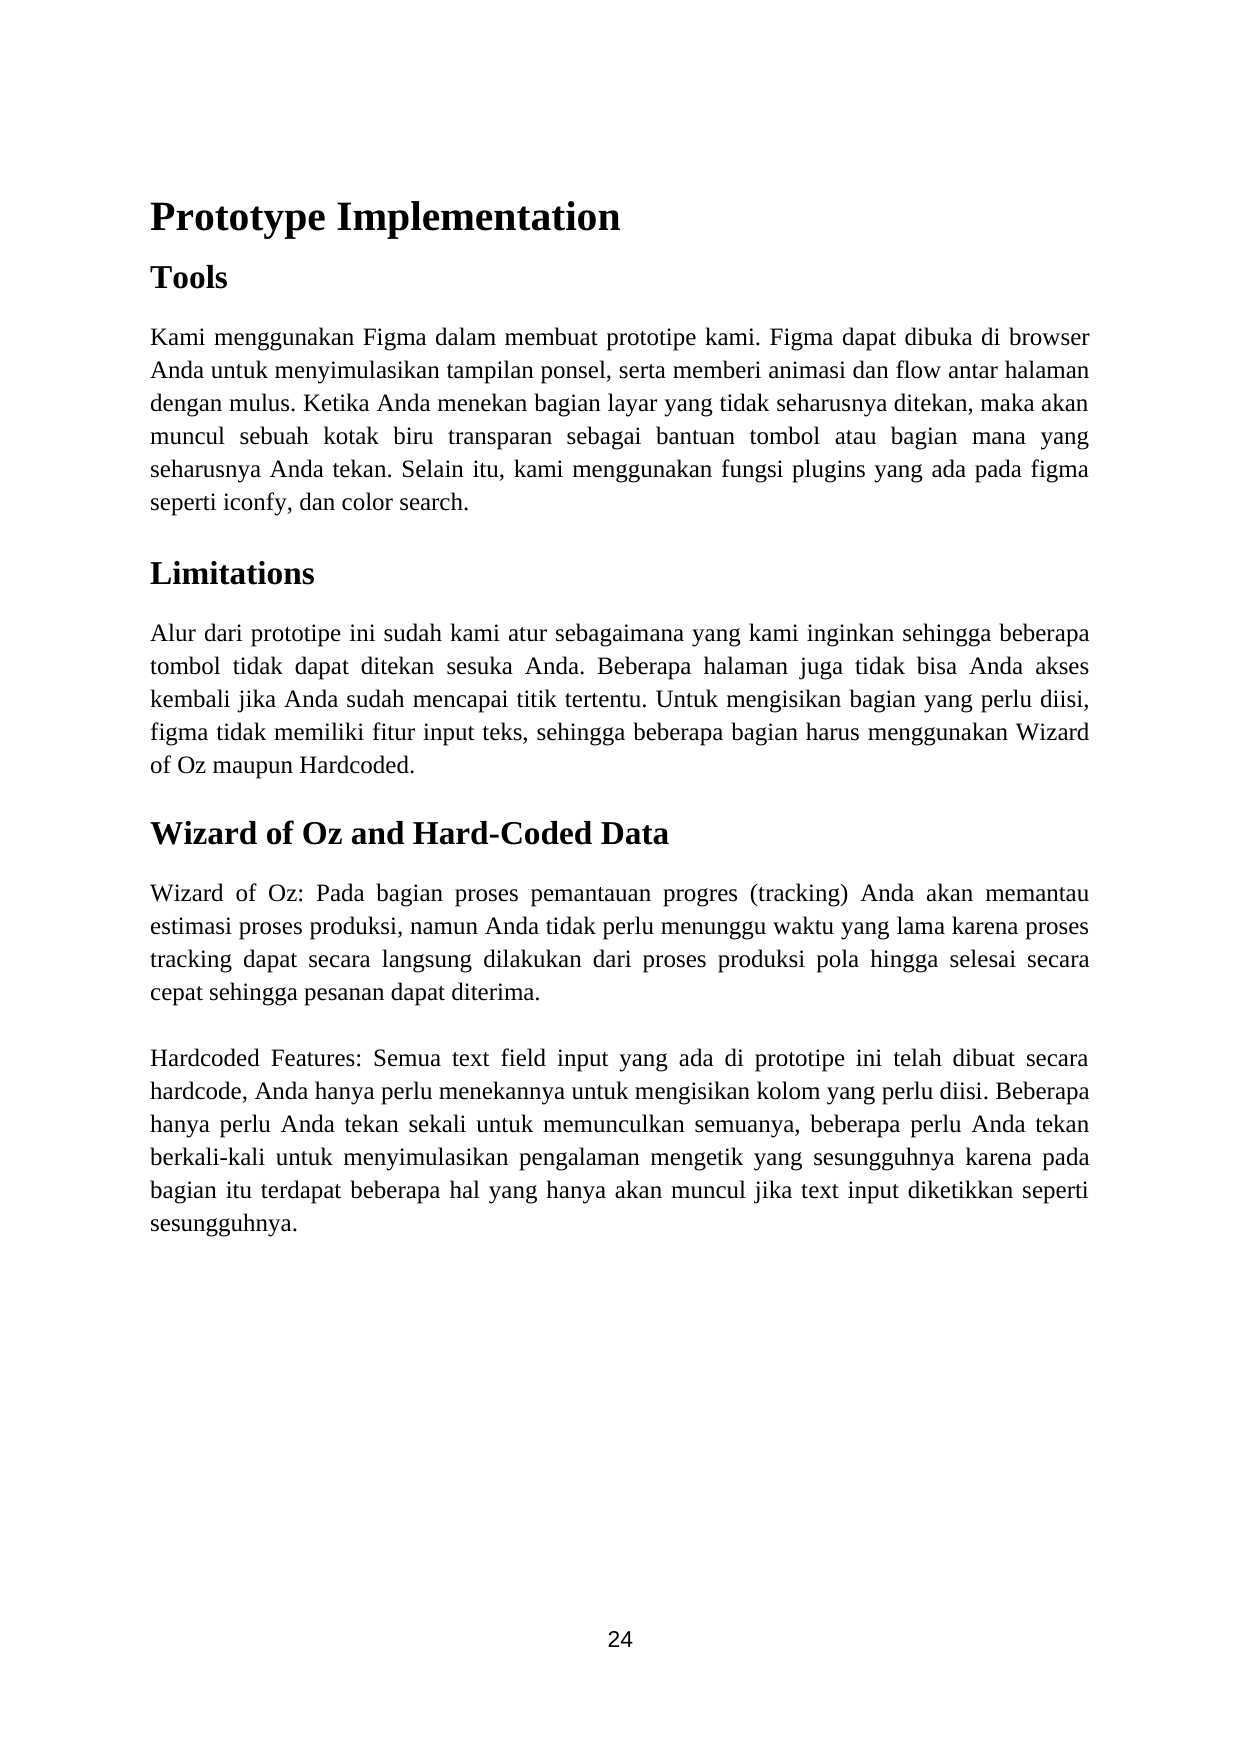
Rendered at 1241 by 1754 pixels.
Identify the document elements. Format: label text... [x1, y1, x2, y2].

text Hardcoded Features: Semua text field input yang ada di prototipe ini telah dibuat secara hardcode, Anda hanya perlu menekannya untuk mengisikan kolom yang perlu diisi. Beberapa hanya perlu Anda tekan sekali untuk memunculkan semuanya, beberapa perlu Anda tekan berkali-kali untuk menyimulasikan pengalaman mengetik yang sesungguhnya karena pada bagian itu terdapat beberapa hal yang hanya akan muncul jika text input diketikkan seperti sesungguhnya. [150, 1043, 1090, 1237]
text Wizard of Oz: Pada bagian proses pemantauan progres (tracking) Anda akan memantau estimasi proses produksi, namun Anda tidak perlu menunggu waktu yang lama karena proses tracking dapat secara langsung dilakukan dari proses produksi pola hingga selesai secara cepat sehingga pesanan dapat diterima. [150, 878, 1090, 1006]
subtitle Prototype Implementation [150, 192, 1090, 239]
text Kami menggunakan Figma dalam membuat prototipe kami. Figma dapat dibuka di browser Anda untuk menyimulasikan tampilan ponsel, serta memberi animasi dan flow antar halaman dengan mulus. Ketika Anda menekan bagian layar yang tidak seharusnya ditekan, maka akan muncul sebuah kotak biru transparan sebagai bantuan tombol atau bagian mana yang seharusnya Anda tekan. Selain itu, kami menggunakan fungsi plugins yang ada pada figma seperti iconfy, dan color search. [150, 322, 1090, 516]
subtitle Tools [150, 257, 1090, 296]
text Alur dari prototipe ini sudah kami atur sebagaimana yang kami inginkan sehingga beberapa tombol tidak dapat ditekan sesuka Anda. Beberapa halaman juga tidak bisa Anda akses kembali jika Anda sudah mencapai titik tertentu. Untuk mengisikan bagian yang perlu diisi, figma tidak memiliki fitur input teks, sehingga beberapa bagian harus menggunakan Wizard of Oz maupun Hardcoded. [150, 618, 1090, 779]
subtitle Wizard of Oz and Hard-Coded Data [150, 813, 1090, 852]
subtitle Limitations [150, 553, 1090, 592]
